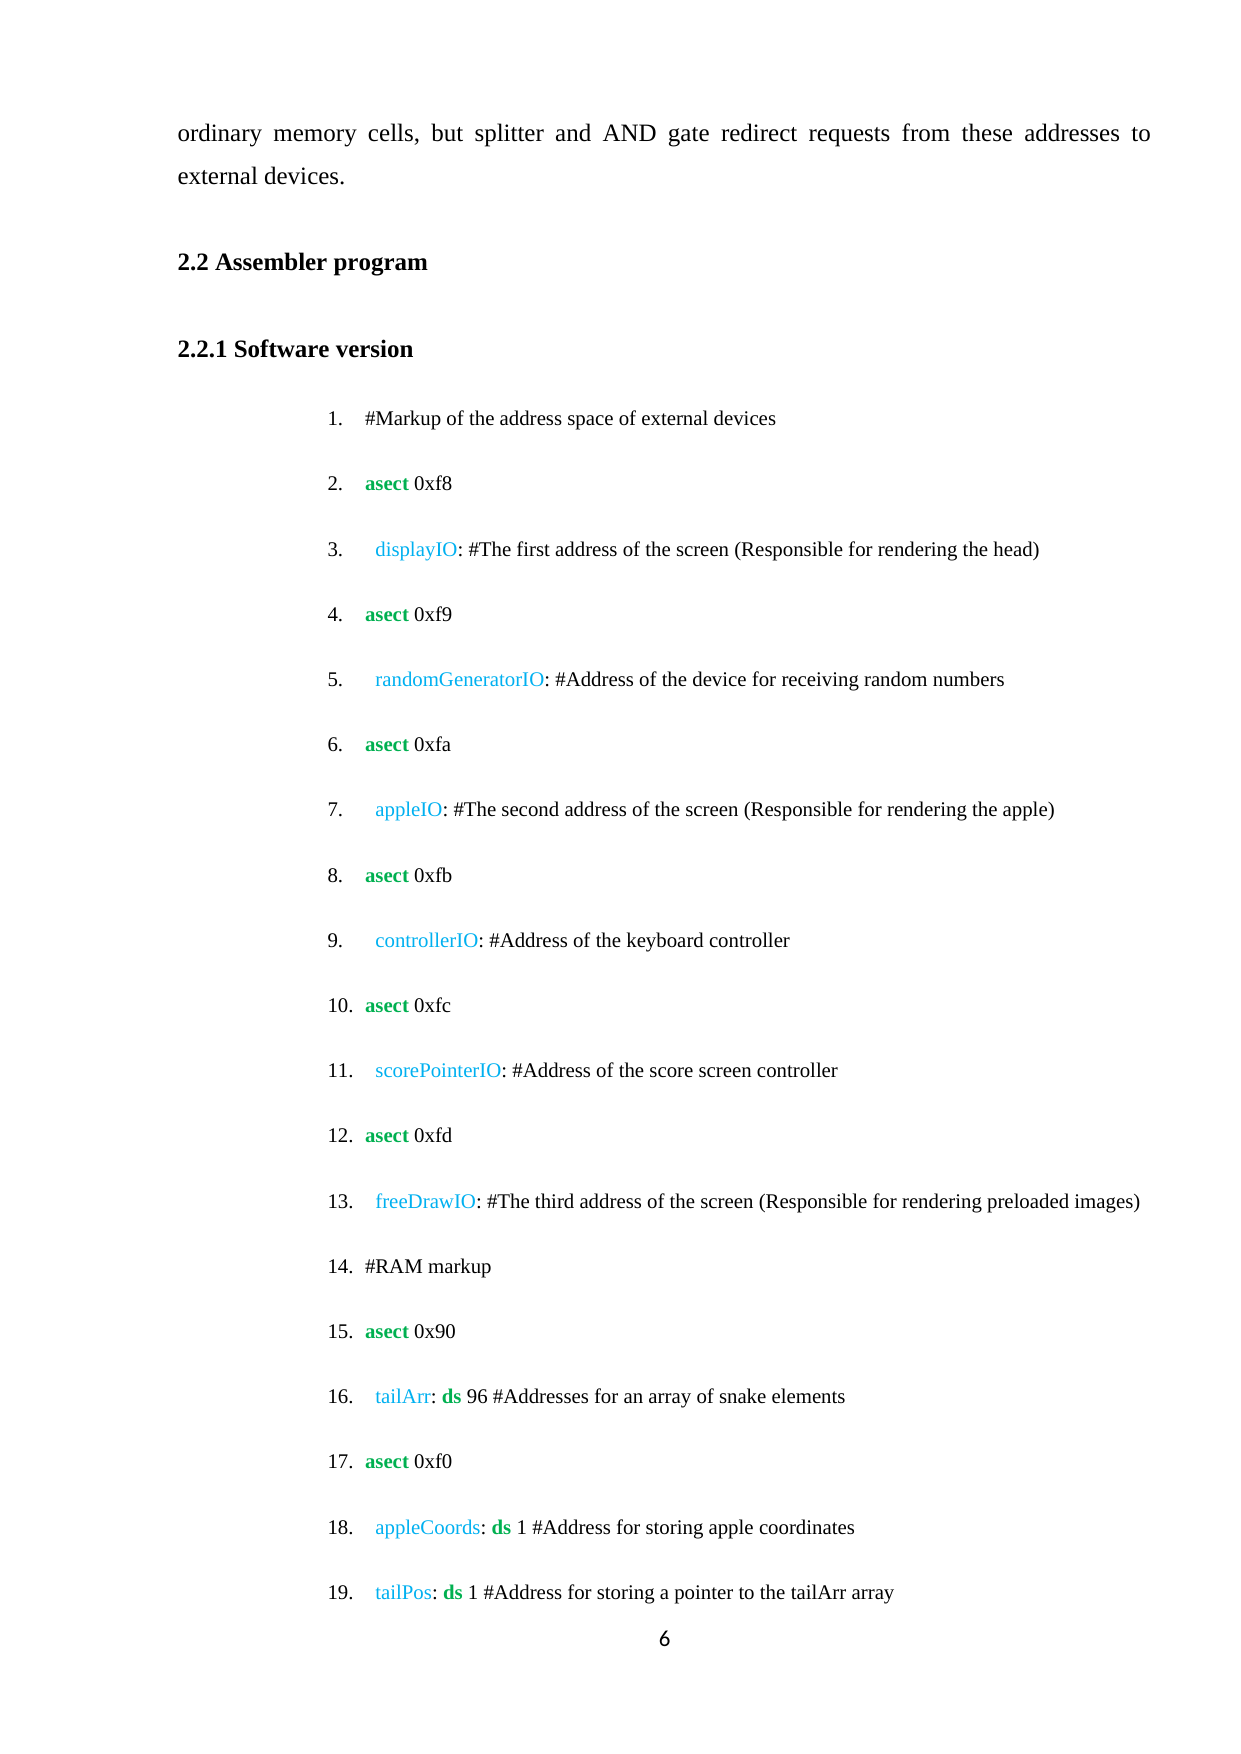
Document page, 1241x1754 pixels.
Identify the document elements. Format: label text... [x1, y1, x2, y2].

list controllerIO: #Address of the keyboard controller [327, 928, 1152, 952]
list appleCoords: ds 1 #Address for storing apple coordinates [327, 1514, 1152, 1539]
list asect 0xfb [327, 862, 1152, 887]
list tailArr: ds 96 #Addresses for an array of snake elements [327, 1384, 1152, 1408]
list appleIO: #The second address of the screen (Responsible for rendering the apple) [327, 797, 1152, 821]
list displayIO: #The first address of the screen (Responsible for rendering the head) [327, 536, 1152, 561]
list asect 0xf9 [327, 602, 1152, 626]
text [177, 118, 1152, 190]
text 2.2.1 Software version [177, 334, 1152, 362]
list randomGeneratorIO: #Address of the device for receiving random numbers [327, 667, 1152, 691]
list scorePointerIO: #Address of the score screen controller [327, 1058, 1152, 1082]
list asect 0xf0 [327, 1449, 1152, 1473]
text 2.2 Assembler program [177, 247, 1152, 276]
list tailPos: ds 1 #Address for storing a pointer to the tailArr array [327, 1580, 1152, 1604]
list #RAM markup [327, 1254, 1152, 1278]
list asect 0xfa [327, 732, 1152, 756]
list asect 0x90 [327, 1319, 1152, 1343]
list #Markup of the address space of external devices [327, 406, 1152, 430]
list asect 0xfc [327, 993, 1152, 1017]
picture [403, 1392, 410, 1401]
list asect 0xfd [327, 1123, 1152, 1147]
picture [391, 676, 398, 684]
list freeDrawIO: #The third address of the screen (Responsible for rendering preloaded images) [327, 1188, 1152, 1213]
list asect 0xf8 [327, 471, 1152, 495]
